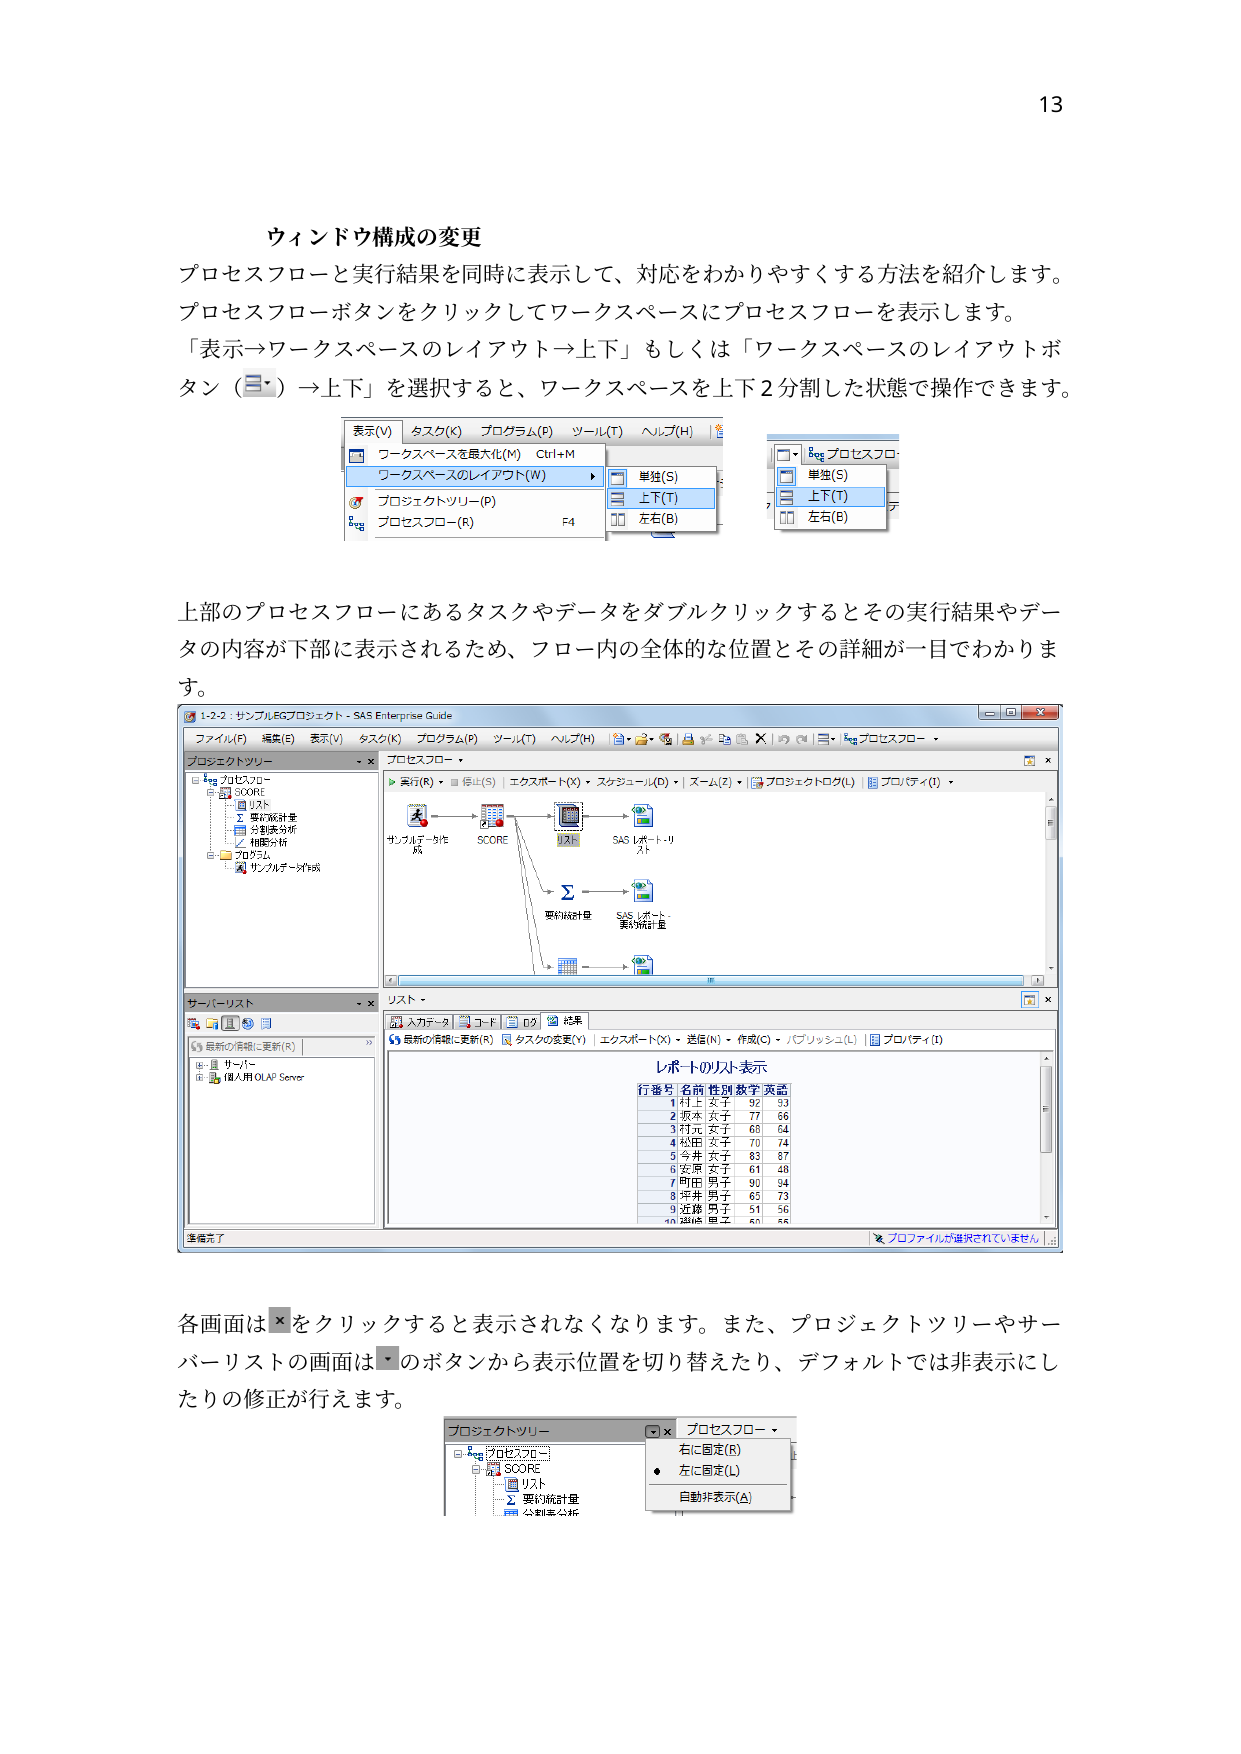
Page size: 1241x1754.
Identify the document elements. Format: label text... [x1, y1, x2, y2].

picture [766, 434, 900, 541]
text プロセスフローボタンをクリックしてワークスペースにプロセスフローを表示します。 [177, 292, 1063, 329]
text プロセスフローと実行結果を同時に表示して、対応をわかりやすくする方法を紹介します。 [177, 254, 1063, 292]
picture [443, 1416, 797, 1516]
picture [177, 704, 1063, 1253]
picture [242, 368, 277, 397]
picture [268, 1307, 291, 1333]
text 上部のプロセスフローにあるタスクやデータをダブルクリックするとその実行結果やデータの内容が下部に表示されるため、フロー内の全体的な位置とその詳細が一目でわかります。 [177, 592, 1063, 704]
picture [341, 417, 723, 541]
text 「表示→ワークスペースのレイアウト→上下」もしくは「ワークスペースのレイアウトボタン（）→上下」を選択すると、ワークスペースを上下2分割した状態で操作できます。 [177, 329, 1063, 404]
picture [376, 1346, 400, 1370]
subtitle ウィンドウ構成の変更 [265, 217, 1063, 254]
text 各画面はをクリックすると表示されなくなります。また、プロジェクトツリーやサーバーリストの画面はのボタンから表示位置を切り替えたり、デフォルトでは非表示にしたりの修正が行えます。 [177, 1304, 1063, 1417]
